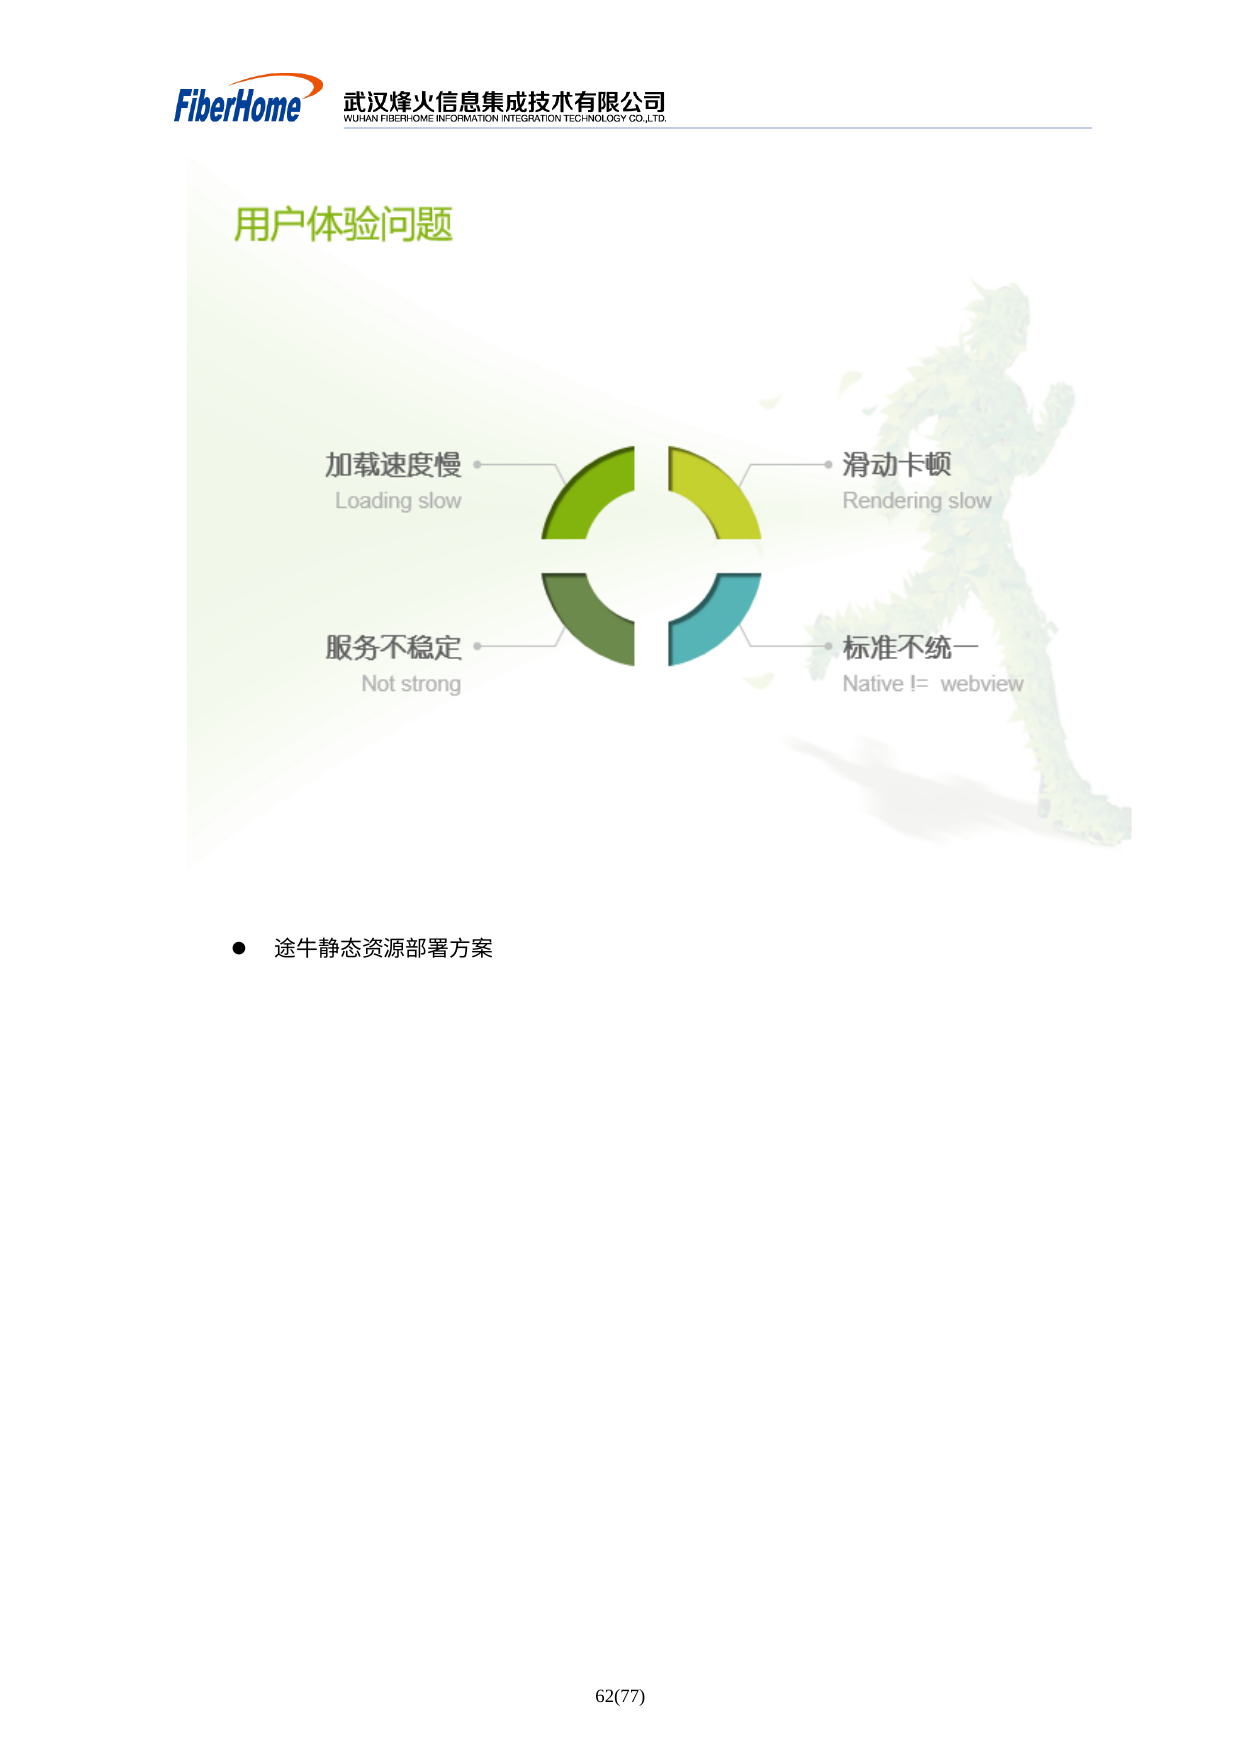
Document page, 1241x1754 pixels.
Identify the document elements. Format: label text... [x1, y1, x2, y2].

picture [186, 158, 1132, 873]
picture [148, 59, 1092, 143]
list 途牛静态资源部署方案 [231, 931, 1092, 963]
